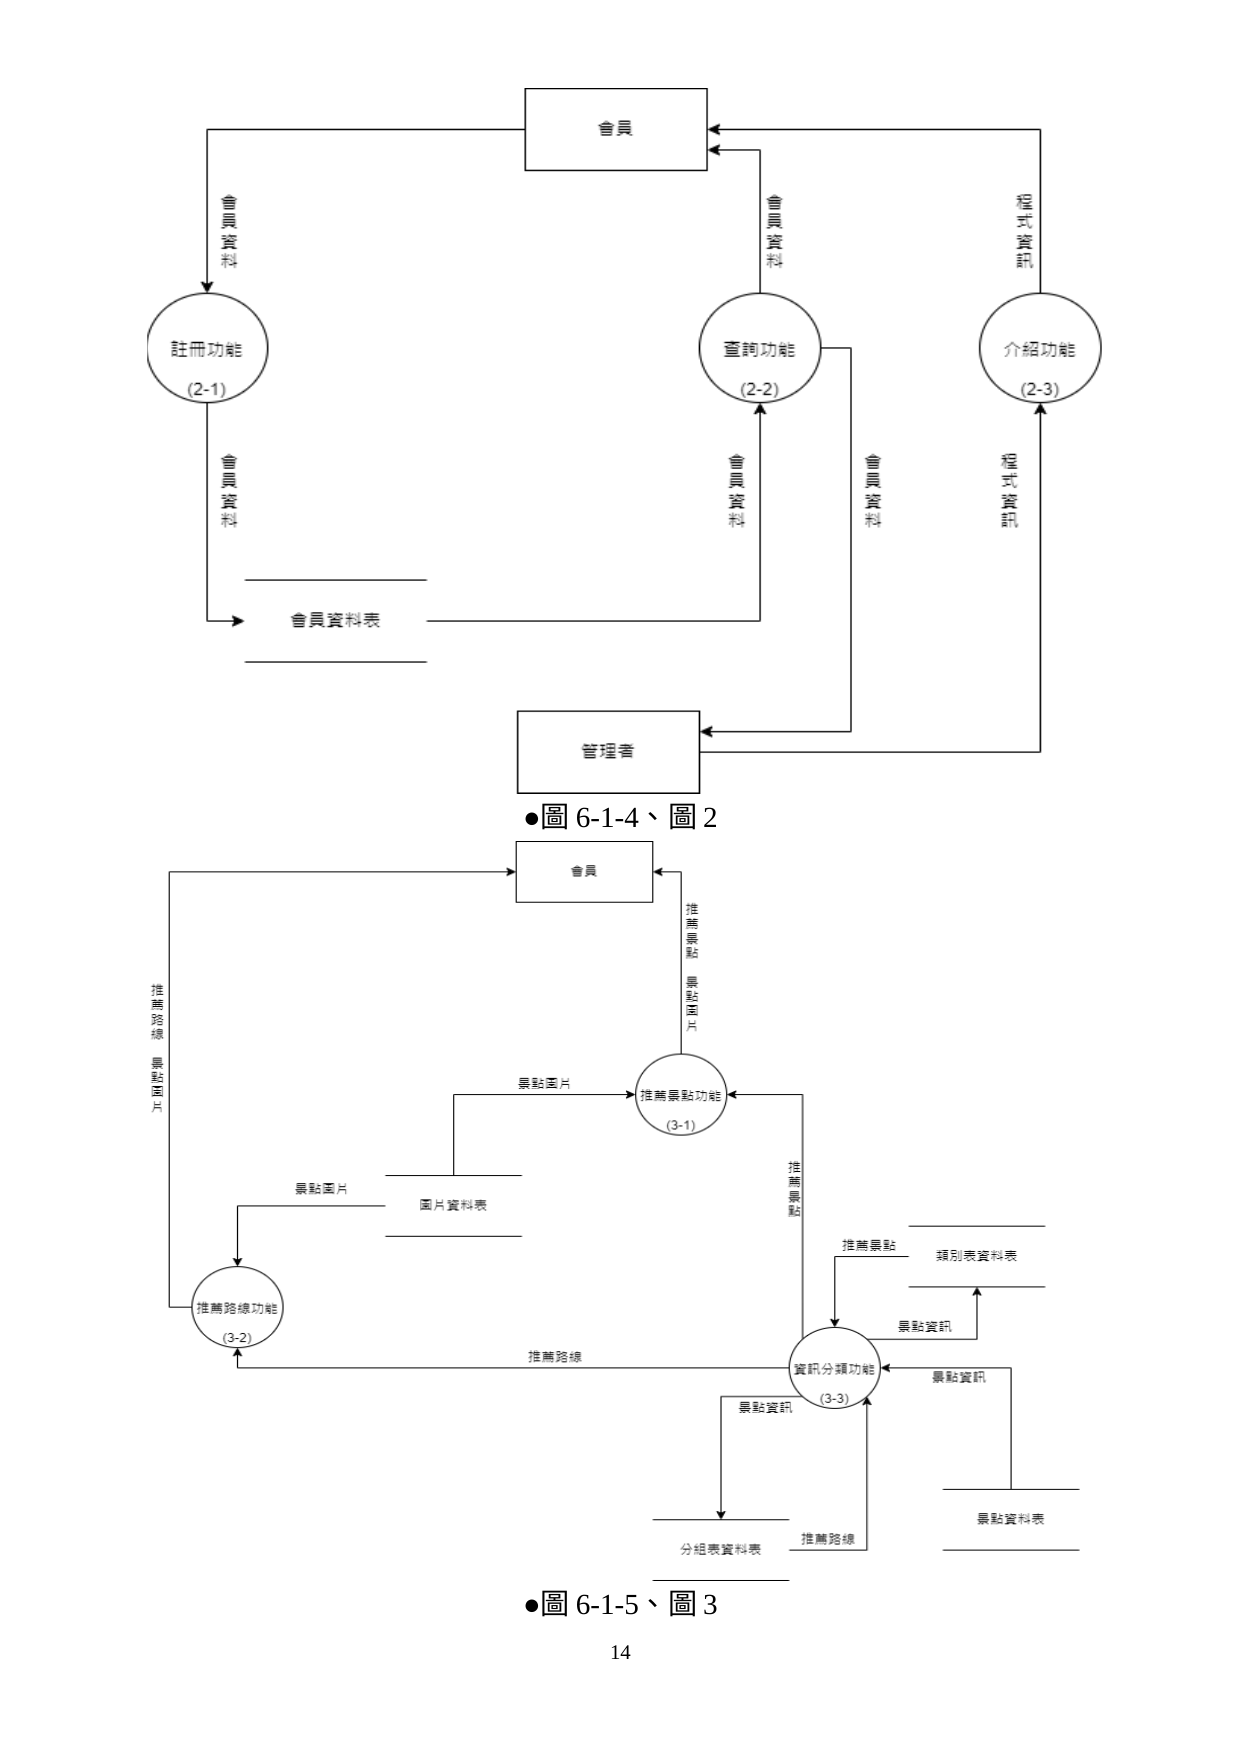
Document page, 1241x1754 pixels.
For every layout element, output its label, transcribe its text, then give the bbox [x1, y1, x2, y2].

text ●圖6-1-4、圖2 [89, 793, 1152, 836]
picture [147, 88, 1102, 794]
picture [147, 841, 1080, 1581]
text ●圖6-1-5、圖3 [89, 1581, 1152, 1623]
